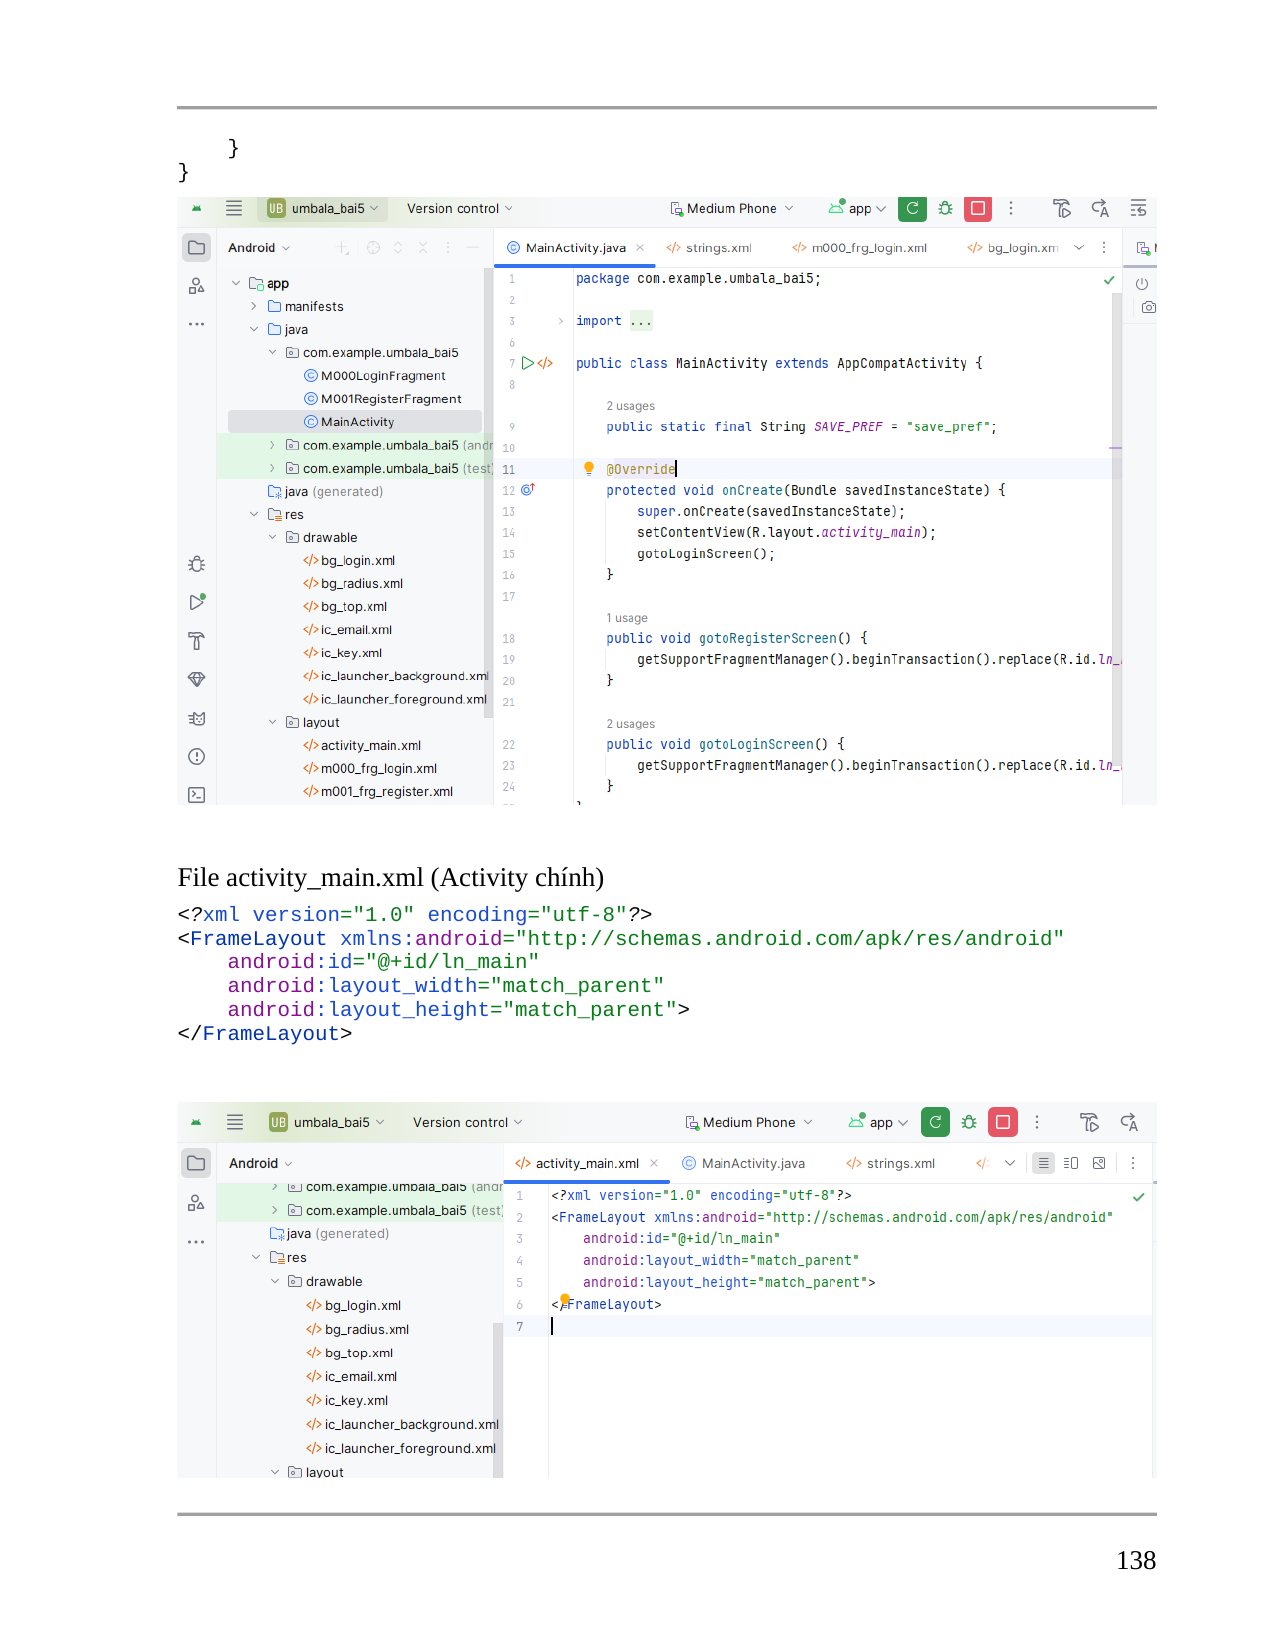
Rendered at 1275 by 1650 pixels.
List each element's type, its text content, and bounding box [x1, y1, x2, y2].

picture [177, 1102, 1157, 1478]
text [177, 137, 1157, 184]
picture [177, 197, 1157, 805]
text File activity_main.xml (Activity chính) [177, 861, 1156, 892]
text <?xml version="1.0" encoding="utf-8"?> <FrameLayout xmlns:android="http://schemas.android.com/apk/res/android" android:id="@+id/ln_main" android:layout_width="match_parent" android:layout_height="match_parent"> </FrameLayout> [177, 904, 1157, 1046]
